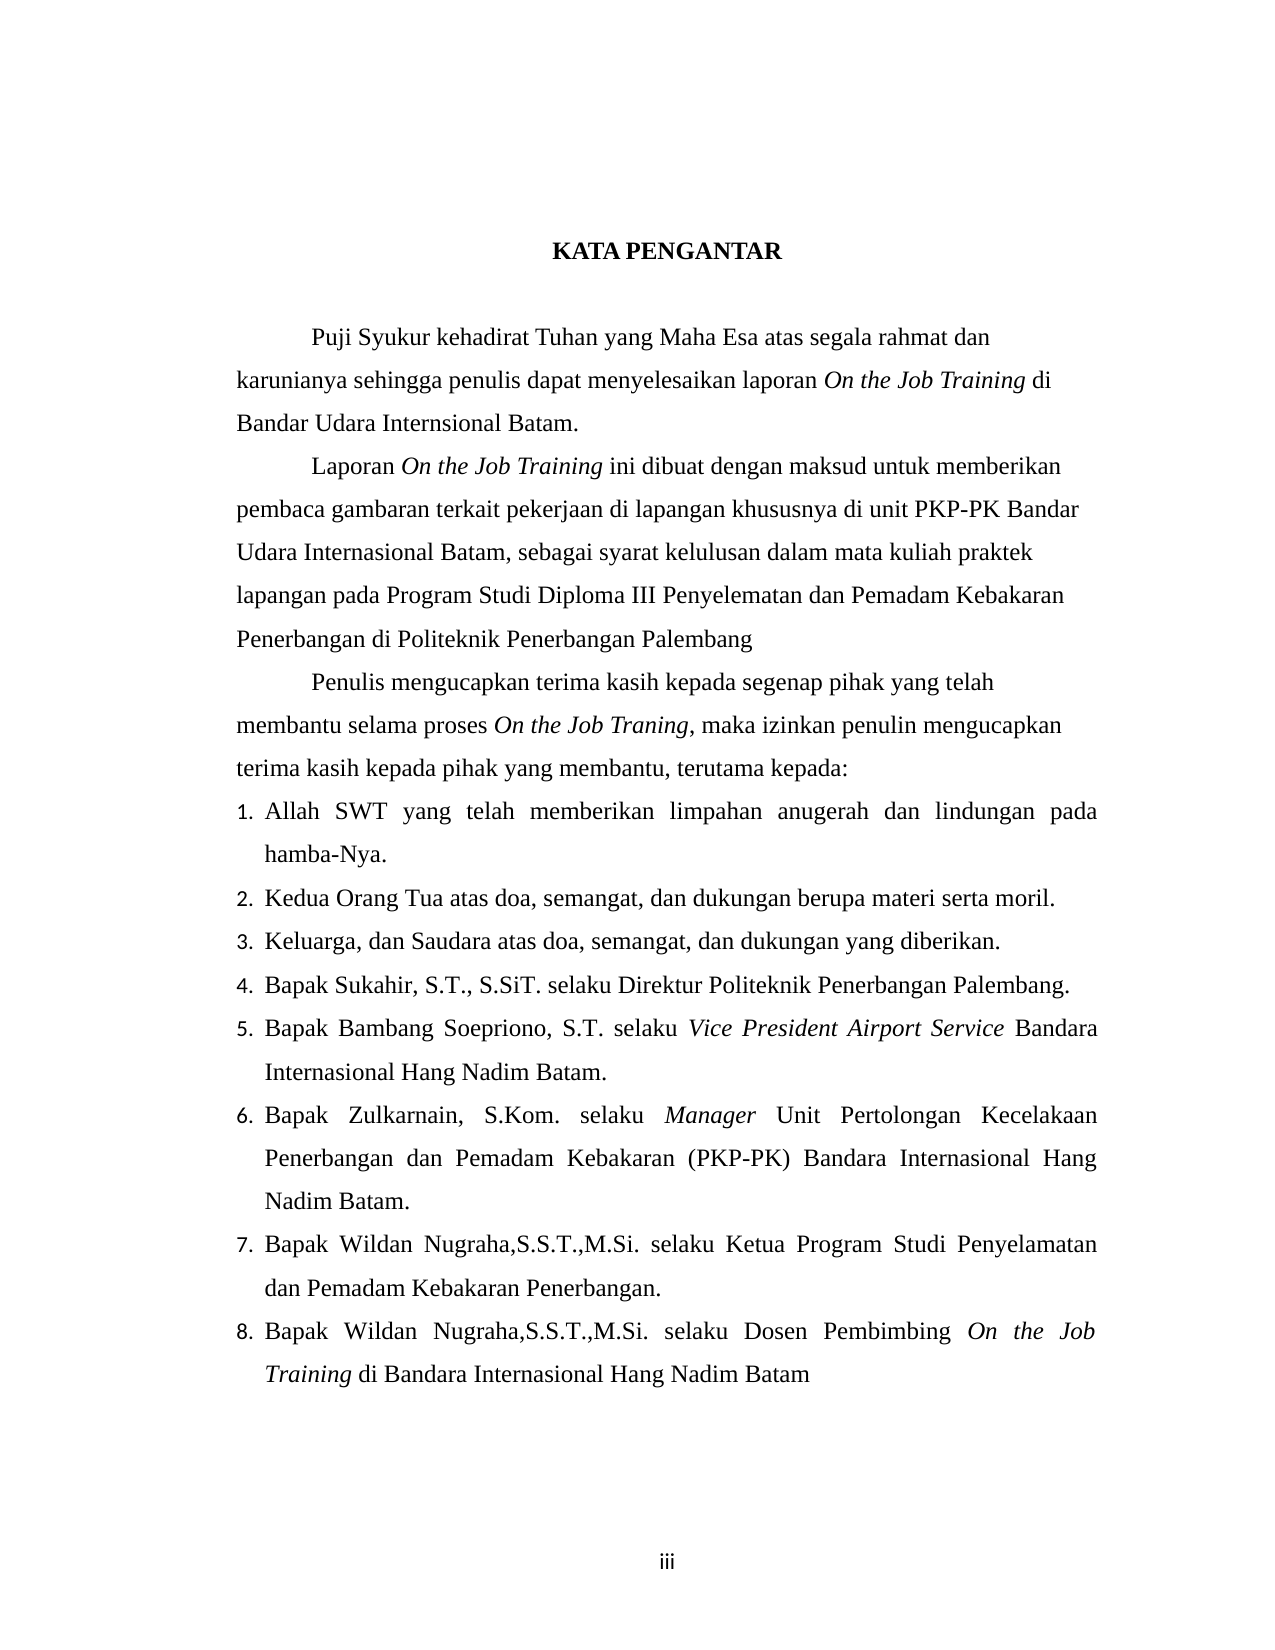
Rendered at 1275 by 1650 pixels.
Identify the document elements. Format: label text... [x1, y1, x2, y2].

text Laporan On the Job Training ini dibuat dengan maksud untuk memberikan pembaca gambaran terkait pekerjaan di lapangan khususnya di unit PKP-PK Bandar Udara Internasional Batam, sebagai syarat kelulusan dalam mata kuliah praktek lapangan pada Program Studi Diploma III Penyelematan dan Pemadam Kebakaran Penerbangan di Politeknik Penerbangan Palembang [236, 451, 1098, 652]
list Kedua Orang Tua atas doa, semangat, dan dukungan berupa materi serta moril. [236, 883, 1098, 912]
text Puji Syukur kehadirat Tuhan yang Maha Esa atas segala rahmat dan karunianya sehingga penulis dapat menyelesaikan laporan On the Job Training di Bandar Udara Internsional Batam. [236, 322, 1098, 437]
list Bapak Wildan Nugraha,S.S.T.,M.Si. selaku Ketua Program Studi Penyelamatan dan Pemadam Kebakaran Penerbangan. [236, 1229, 1098, 1302]
list Bapak Bambang Soepriono, S.T. selaku Vice President Airport Service Bandara Internasional Hang Nadim Batam. [236, 1013, 1098, 1086]
list Keluarga, dan Saudara atas doa, semangat, dan dukungan yang diberikan. [236, 926, 1098, 955]
list Bapak Sukahir, S.T., S.SiT. selaku Direktur Politeknik Penerbangan Palembang. [236, 970, 1098, 999]
list Allah SWT yang telah memberikan limpahan anugerah dan lindungan pada hamba-Nya. [236, 796, 1098, 868]
text KATA PENGANTAR [236, 236, 1098, 265]
list Bapak Wildan Nugraha,S.S.T.,M.Si. selaku Dosen Pembimbing On the Job Training di Bandara Internasional Hang Nadim Batam [236, 1316, 1098, 1388]
text Penulis mengucapkan terima kasih kepada segenap pihak yang telah membantu selama proses On the Job Traning, maka izinkan penulin mengucapkan terima kasih kepada pihak yang membantu, terutama kepada: [236, 667, 1098, 782]
list Bapak Zulkarnain, S.Kom. selaku Manager Unit Pertolongan Kecelakaan Penerbangan dan Pemadam Kebakaran (PKP-PK) Bandara Internasional Hang Nadim Batam. [236, 1100, 1098, 1215]
